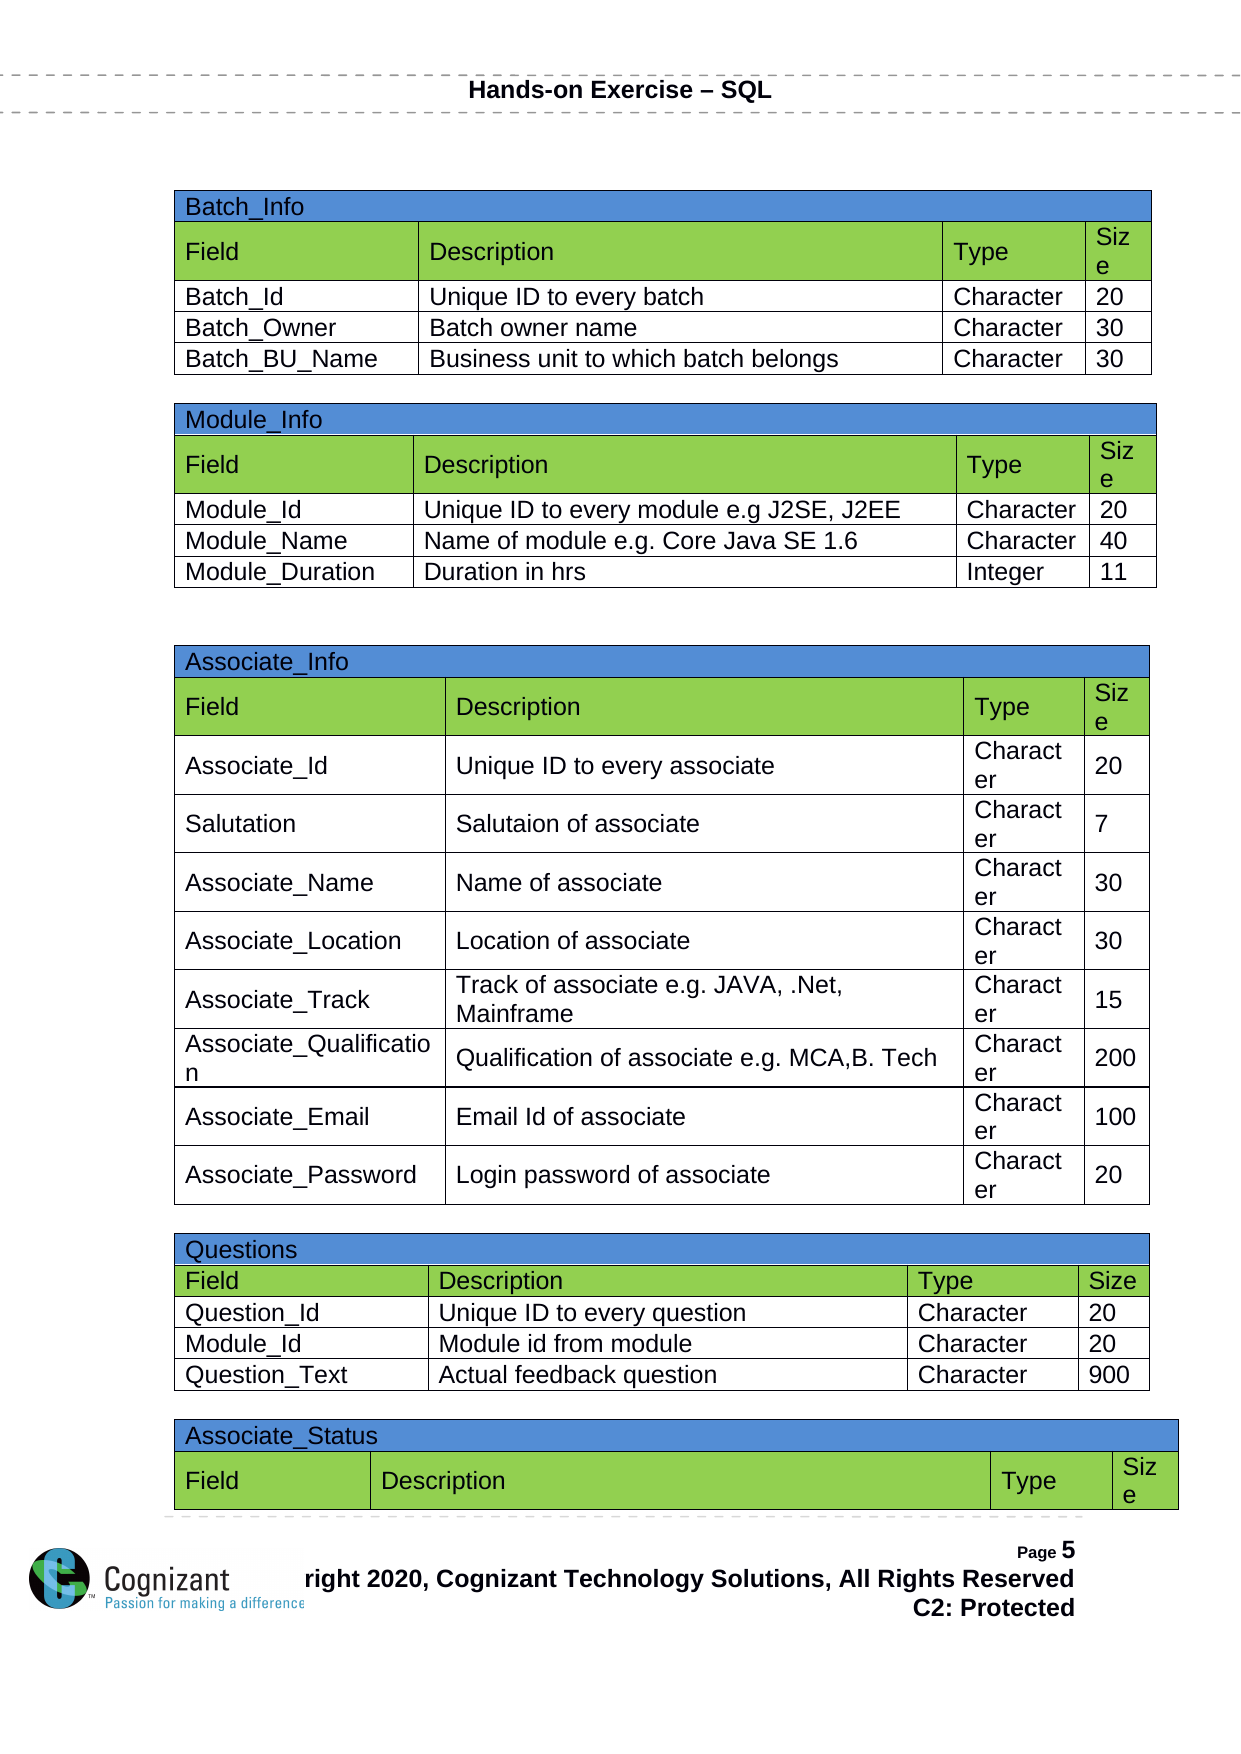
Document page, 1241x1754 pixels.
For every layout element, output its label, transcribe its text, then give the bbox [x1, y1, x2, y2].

table_header Associate_Status [175, 1420, 1178, 1451]
table_cell Type [957, 436, 1089, 493]
table_cell Size [1085, 678, 1149, 735]
table_cell 200 [1085, 1029, 1149, 1086]
table_cell Size [1113, 1452, 1178, 1509]
table_cell Character [964, 736, 1084, 794]
table_cell Email Id of associate [446, 1088, 963, 1145]
table_cell Character [964, 1146, 1084, 1203]
table_cell Question_Id [175, 1297, 428, 1327]
table_cell Unique ID to every batch [419, 281, 942, 311]
table_cell Module_Name [175, 525, 413, 556]
table_cell 20 [1086, 281, 1151, 311]
table_cell Batch_Id [175, 281, 418, 311]
table_cell Module_Id [175, 1328, 428, 1358]
table_header Batch_Info [175, 191, 1151, 221]
table_cell 900 [1079, 1359, 1149, 1389]
table_cell Character [964, 853, 1084, 911]
table_cell Character [908, 1328, 1078, 1358]
table_cell Track of associate e.g. JAVA, .Net, Mainframe [446, 970, 963, 1028]
table_cell Type [991, 1452, 1112, 1509]
table_cell Unique ID to every module e.g J2SE, J2EE [414, 494, 956, 524]
table_cell 11 [1090, 557, 1156, 587]
table_header Module_Info [175, 404, 1156, 434]
table_cell Question_Text [175, 1359, 428, 1389]
table_cell Unique ID to every associate [446, 736, 963, 794]
table_cell Character [908, 1359, 1078, 1389]
table_cell Associate_Location [175, 912, 445, 969]
table_cell Size [1086, 222, 1151, 280]
table_cell Batch_Owner [175, 312, 418, 342]
table_cell Description [414, 436, 956, 493]
table_cell Associate_Qualification [175, 1029, 445, 1086]
table_cell Module id from module [429, 1328, 907, 1358]
table_header Questions [175, 1234, 1149, 1264]
table_cell Module_Duration [175, 557, 413, 587]
table_cell Salutaion of associate [446, 795, 963, 852]
table_cell Duration in hrs [414, 557, 956, 587]
table_cell 30 [1086, 343, 1151, 373]
table_cell Size [1079, 1266, 1149, 1296]
table_cell Type [943, 222, 1085, 280]
table_cell Business unit to which batch belongs [419, 343, 942, 373]
table_cell Batch_BU_Name [175, 343, 418, 373]
table_cell 20 [1090, 494, 1156, 524]
table_cell Description [446, 678, 963, 735]
table_cell Associate_Track [175, 970, 445, 1028]
table_cell Character [943, 343, 1085, 373]
table_cell Type [964, 678, 1084, 735]
table_cell Field [175, 678, 445, 735]
table_cell 20 [1085, 736, 1149, 794]
table_cell Size [1090, 436, 1156, 493]
table_cell Description [371, 1452, 990, 1509]
table_cell Associate_Email [175, 1088, 445, 1145]
table_cell Qualification of associate e.g. MCA,B. Tech [446, 1029, 963, 1086]
picture [29, 1548, 304, 1611]
table_cell 100 [1085, 1088, 1149, 1145]
table_cell Name of module e.g. Core Java SE 1.6 [414, 525, 956, 556]
table_cell Character [908, 1297, 1078, 1327]
table_cell Batch owner name [419, 312, 942, 342]
table_cell Character [957, 525, 1089, 556]
table_cell Character [957, 494, 1089, 524]
table_cell Type [908, 1266, 1078, 1296]
table_cell Description [419, 222, 942, 280]
table_cell Character [964, 912, 1084, 969]
table_cell 7 [1085, 795, 1149, 852]
table_cell 30 [1085, 912, 1149, 969]
table_cell 20 [1085, 1146, 1149, 1203]
table_cell Character [964, 1029, 1084, 1086]
table_header Associate_Info [175, 646, 1149, 677]
table_cell Character [964, 795, 1084, 852]
table_cell Field [175, 1452, 370, 1509]
table_cell Field [175, 1266, 428, 1296]
table_cell Location of associate [446, 912, 963, 969]
table_cell Character [964, 1088, 1084, 1145]
table_cell Unique ID to every question [429, 1297, 907, 1327]
table_cell Module_Id [175, 494, 413, 524]
table_cell Salutation [175, 795, 445, 852]
table_cell 40 [1090, 525, 1156, 556]
table_cell Actual feedback question [429, 1359, 907, 1389]
table_cell Character [964, 970, 1084, 1028]
table_cell Associate_Id [175, 736, 445, 794]
table_cell Associate_Name [175, 853, 445, 911]
table_cell Field [175, 436, 413, 493]
table_cell Field [175, 222, 418, 280]
table_cell Description [429, 1266, 907, 1296]
table_cell Character [943, 281, 1085, 311]
table_cell Associate_Password [175, 1146, 445, 1203]
table_cell 30 [1085, 853, 1149, 911]
table_cell Integer [957, 557, 1089, 587]
table_cell Character [943, 312, 1085, 342]
table_cell 15 [1085, 970, 1149, 1028]
table_cell 20 [1079, 1328, 1149, 1358]
table_cell Login password of associate [446, 1146, 963, 1203]
table_cell 30 [1086, 312, 1151, 342]
table_cell 20 [1079, 1297, 1149, 1327]
table_cell Name of associate [446, 853, 963, 911]
